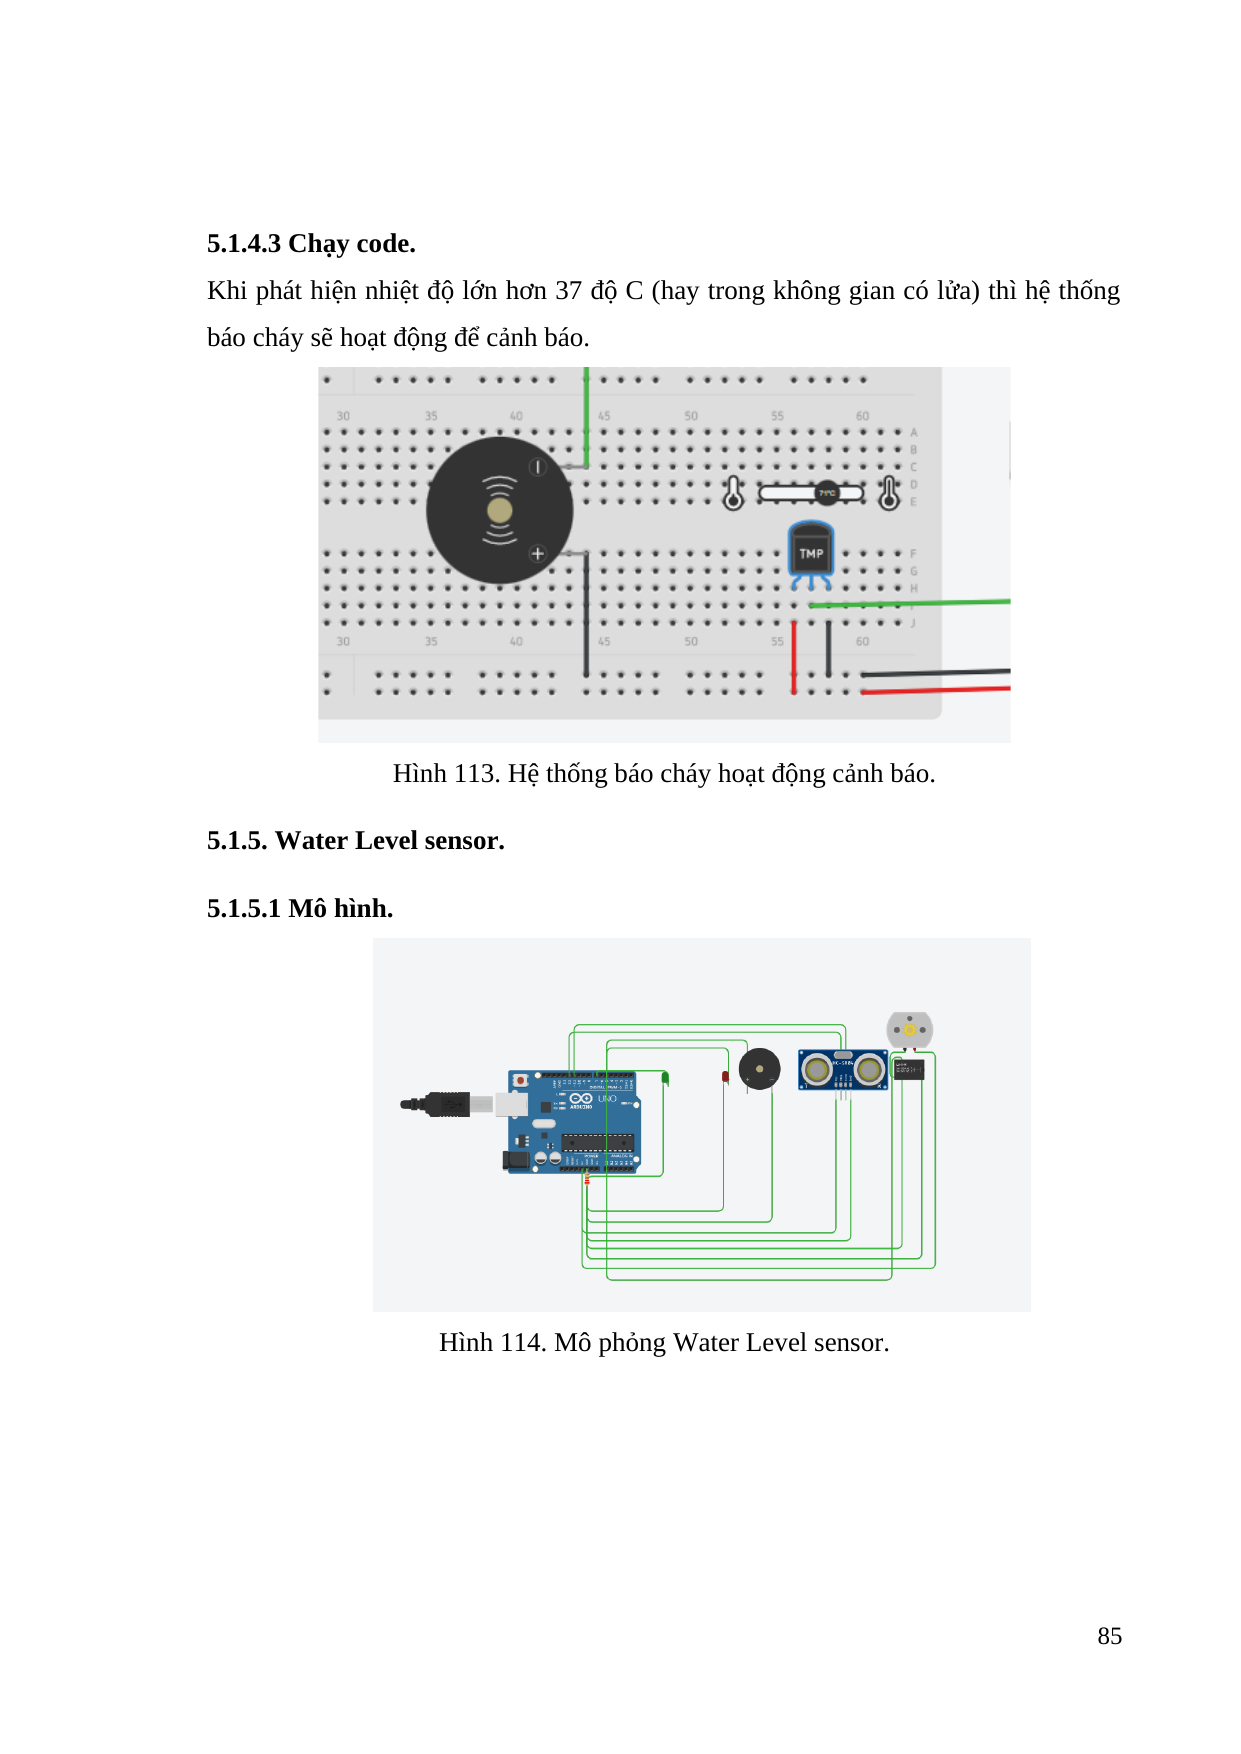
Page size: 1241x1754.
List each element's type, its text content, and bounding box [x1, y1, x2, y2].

subtitle 5.1.5. Water Level sensor. [207, 824, 1122, 856]
picture [318, 367, 1011, 743]
picture [373, 938, 1031, 1312]
text Khi phát hiện nhiệt độ lớn hơn 37 độ C (hay trong không gian có lửa) thì hệ thống báo cháy sẽ hoạt động để cảnh báo. [207, 274, 1122, 352]
subtitle 5.1.4.3 Chạy code. [207, 228, 1122, 259]
subtitle 5.1.5.1 Mô hình. [207, 892, 1122, 923]
